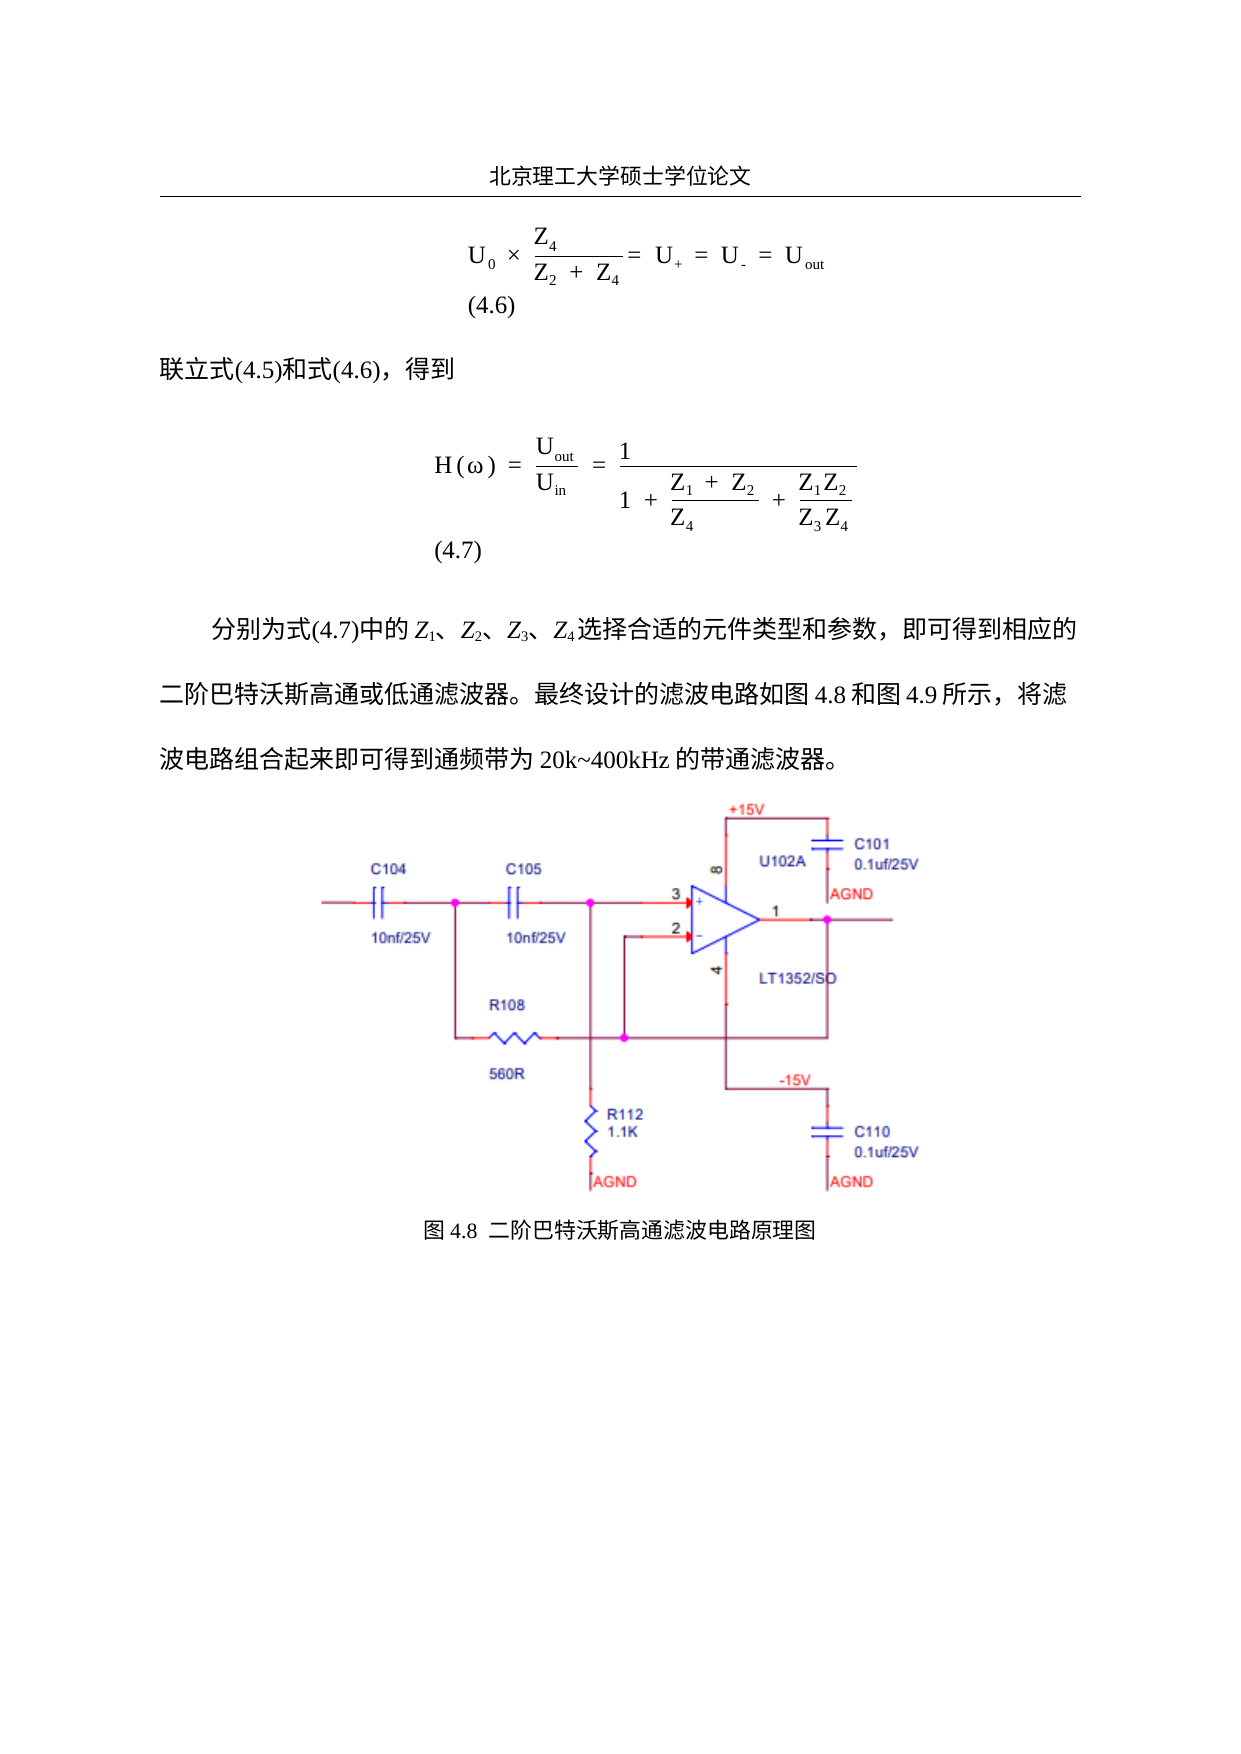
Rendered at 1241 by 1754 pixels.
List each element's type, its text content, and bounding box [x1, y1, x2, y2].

text 图4.8 二阶巴特沃斯高通滤波电路原理图 [159, 1213, 1081, 1246]
text 分别为式(4.7)中的Z1、Z2、Z3、Z4选择合适的元件类型和参数，即可得到相应的二阶巴特沃斯高通或低通滤波器。最终设计的滤波电路如图4.8和图4.9所示，将滤波电路组合起来即可得到通频带为20k~400kHz的带通滤波器。 [159, 596, 1081, 791]
picture [303, 790, 937, 1206]
text 联立式(4.5)和式(4.6)，得到 [159, 336, 1081, 401]
